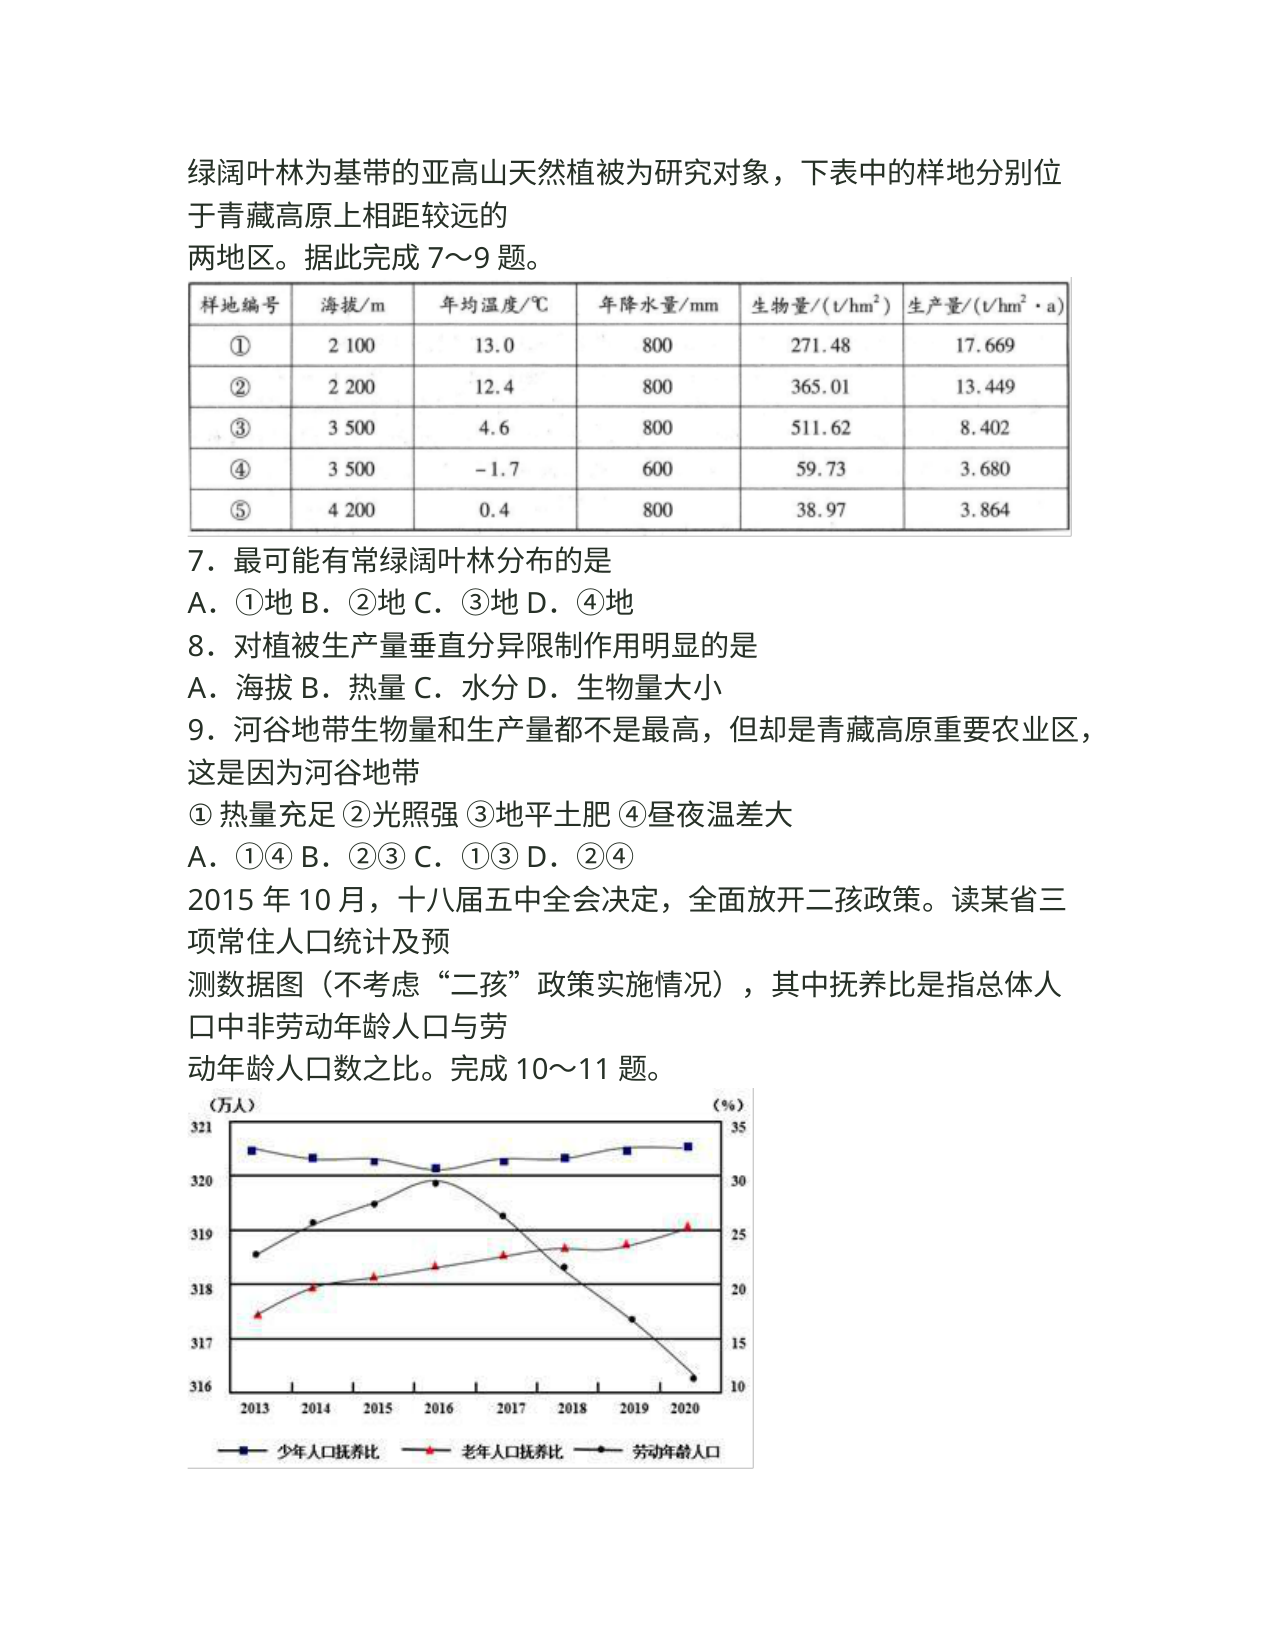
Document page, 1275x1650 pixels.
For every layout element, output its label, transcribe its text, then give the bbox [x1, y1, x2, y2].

picture [187, 1088, 755, 1470]
text 9．河谷地带生物量和生产量都不是最高，但却是青藏高原重要农业区，这是因为河谷地带 [187, 707, 1087, 792]
text 测数据图（不考虑“二孩”政策实施情况），其中抚养比是指总体人口中非劳动年龄人口与劳 [187, 961, 1087, 1046]
text ①热量充足 ②光照强 ③地平土肥 ④昼夜温差大 [187, 792, 1087, 834]
text 8．对植被生产量垂直分异限制作用明显的是 [187, 622, 1087, 664]
text 7．最可能有常绿阔叶林分布的是 [187, 537, 1087, 580]
text 2015 年 10 月，十八届五中全会决定，全面放开二孩政策。读某省三项常住人口统计及预 [187, 876, 1087, 961]
text A．①④ B．②③ C．①③ D．②④ [187, 834, 1087, 876]
text A．海拔 B．热量 C．水分 D．生物量大小 [187, 664, 1087, 707]
text A．①地 B．②地 C．③地 D．④地 [187, 580, 1087, 622]
text 动年龄人口数之比。完成 10～11 题。 [187, 1046, 1087, 1088]
text 绿阔叶林为基带的亚高山天然植被为研究对象，下表中的样地分别位于青藏高原上相距较远的 [187, 150, 1087, 234]
picture [187, 277, 1073, 538]
text 两地区。据此完成 7～9 题。 [187, 234, 1087, 277]
